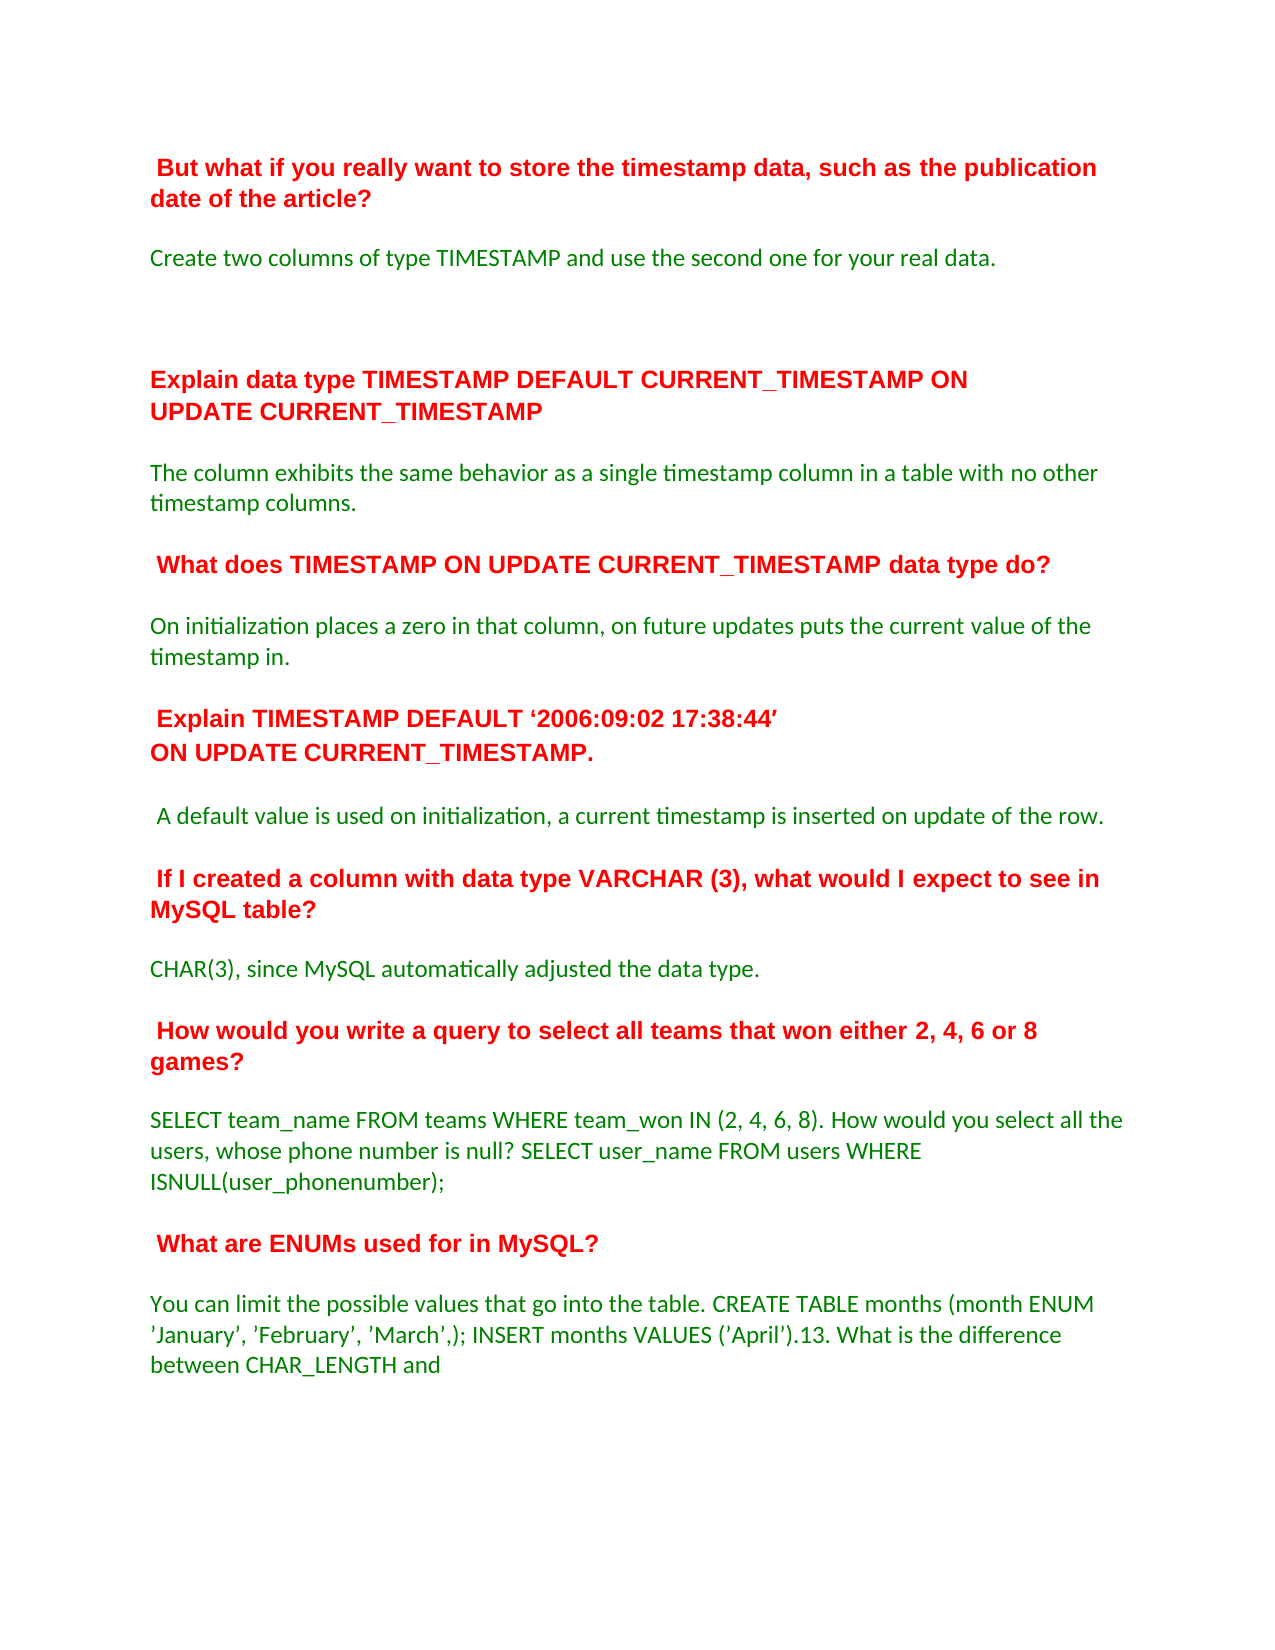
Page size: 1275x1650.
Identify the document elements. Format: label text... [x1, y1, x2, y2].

text On initialization places a zero in that column, on future updates puts the current value of the timestamp in. [150, 610, 1125, 671]
text What are ENUMs used for in MySQL? [150, 1225, 1125, 1259]
text How would you write a query to select all teams that won either 2, 4, 6 or 8 games? [150, 1013, 1125, 1076]
text But what if you really want to store the timestamp data, such as the publication date of the article? [150, 150, 1125, 213]
text CHAR(3), since MySQL automatically adjusted the data type. [150, 953, 1125, 983]
text Create two columns of type TIMESTAMP and use the second one for your real data. [150, 242, 1125, 272]
text What does TIMESTAMP ON UPDATE CURRENT_TIMESTAMP data type do? [150, 547, 1125, 581]
text A default value is used on initialization, a current timestamp is inserted on update of the row. [150, 798, 1125, 832]
text If I created a column with data type VARCHAR (3), what would I expect to see in MySQL table? [150, 861, 1125, 924]
text Explain data type TIMESTAMP DEFAULT CURRENT_TIMESTAMP ON UPDATE CURRENT_TIMESTAMP [150, 365, 1125, 428]
text SELECT team_name FROM teams WHERE team_won IN (2, 4, 6, 8). How would you select all the users, whose phone number is null? SELECT user_name FROM users WHERE ISNULL(user_phonenumber); [150, 1105, 1125, 1196]
text Explain TIMESTAMP DEFAULT ‘2006:09:02 17:38:44′ ON UPDATE CURRENT_TIMESTAMP. [150, 701, 1125, 769]
text The column exhibits the same behavior as a single timestamp column in a table with no other timestamp columns. [150, 457, 1125, 518]
text You can limit the possible values that go into the table. CREATE TABLE months (month ENUM ’January’, ’February’, ’March’,); INSERT months VALUES (’April’).13. What is the difference between CHAR_LENGTH and [150, 1289, 1125, 1380]
